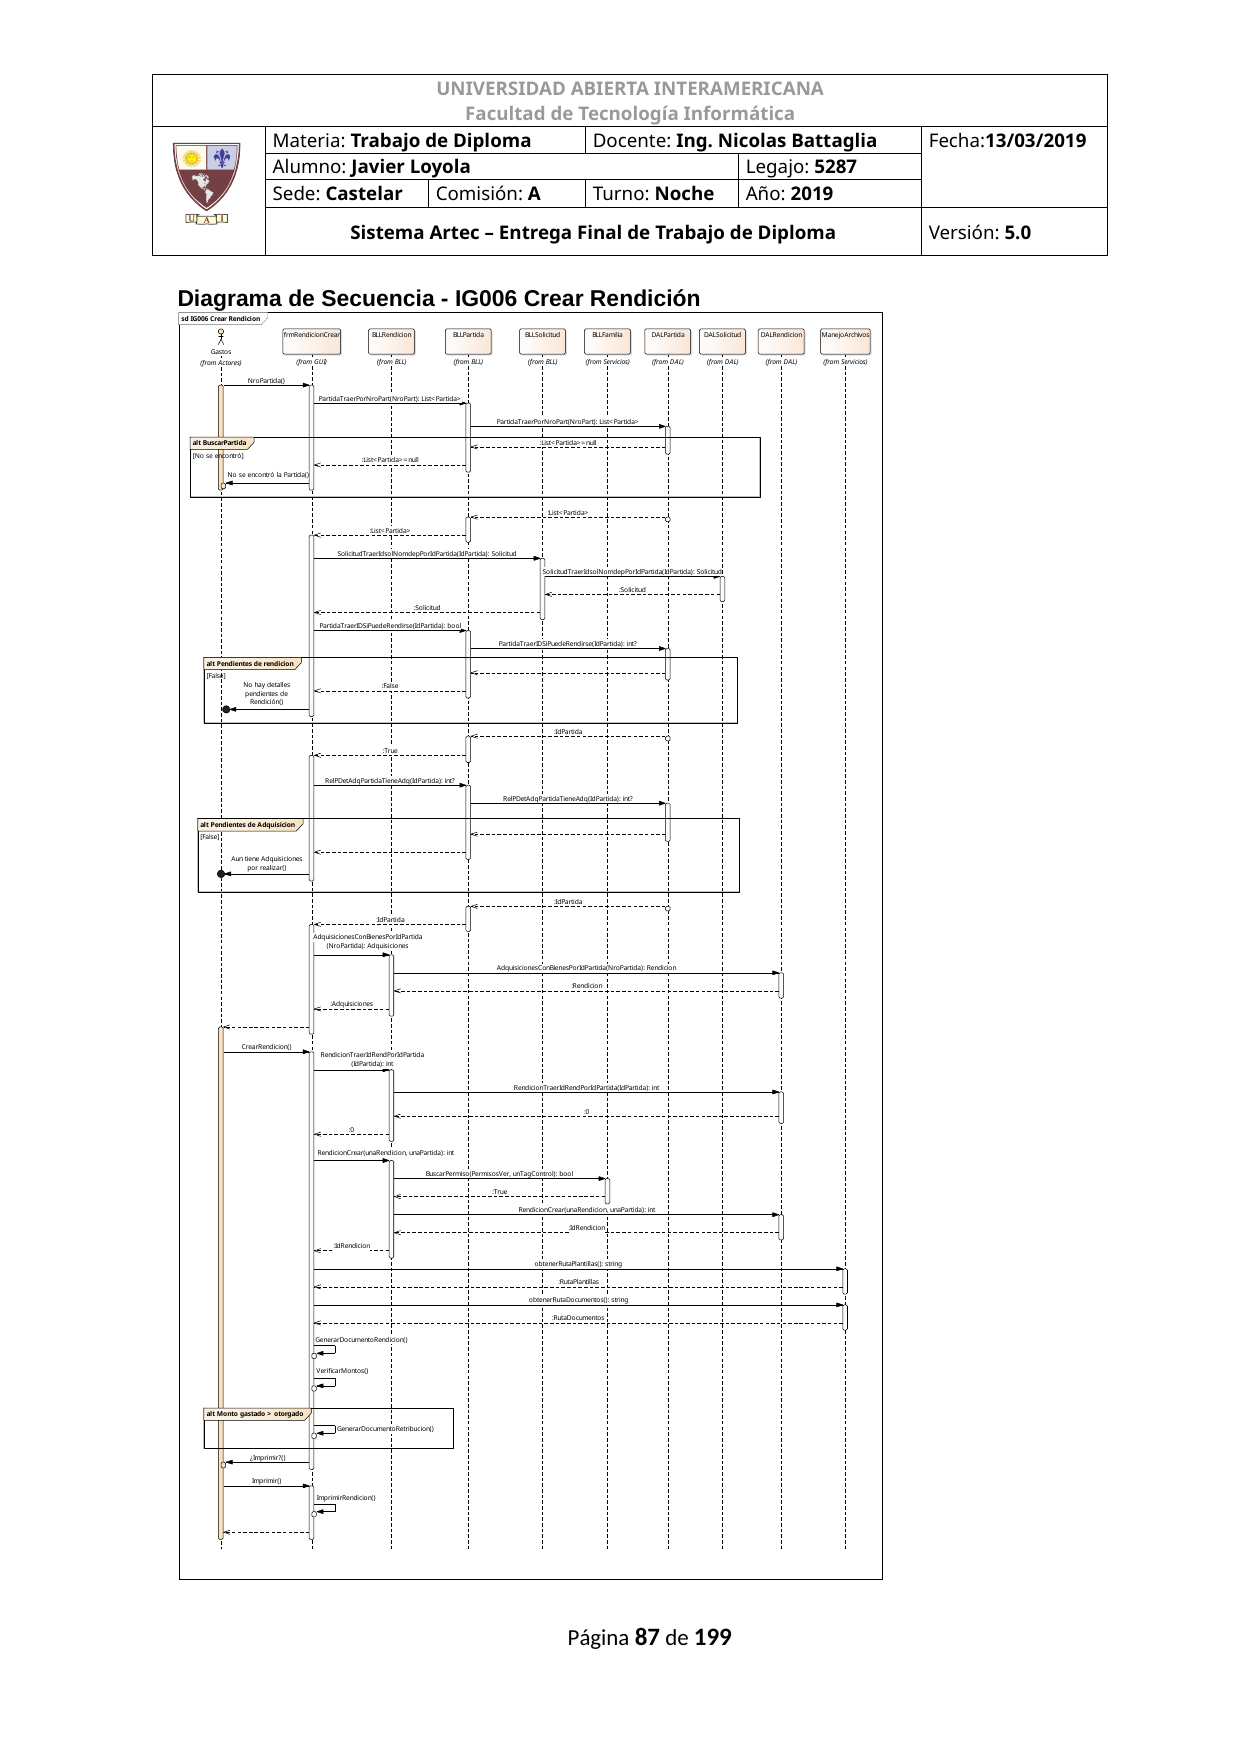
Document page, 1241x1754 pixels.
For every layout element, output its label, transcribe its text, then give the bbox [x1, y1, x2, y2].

text Diagrama de Secuencia - IG006 Crear Rendición [177, 284, 1122, 311]
picture [157, 136, 257, 228]
